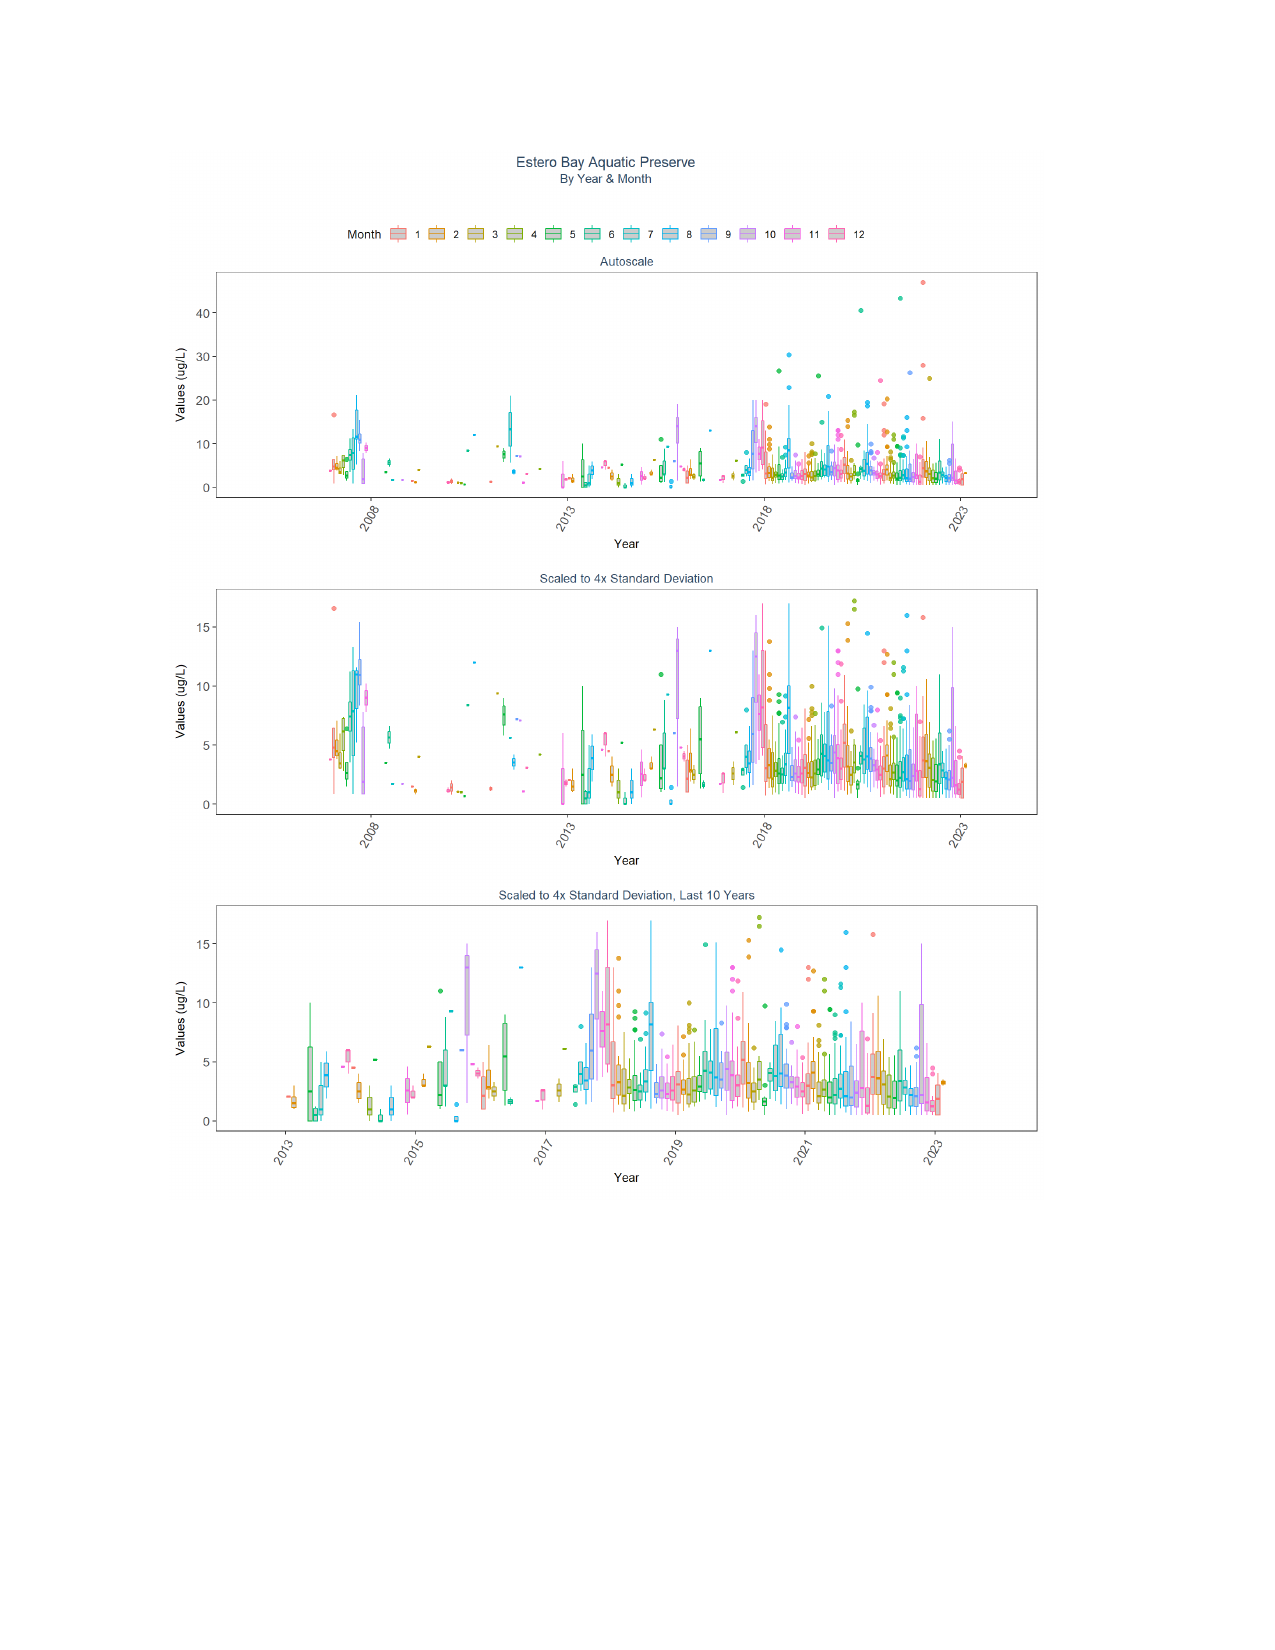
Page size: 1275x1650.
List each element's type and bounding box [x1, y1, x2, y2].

picture [168, 150, 1044, 1200]
